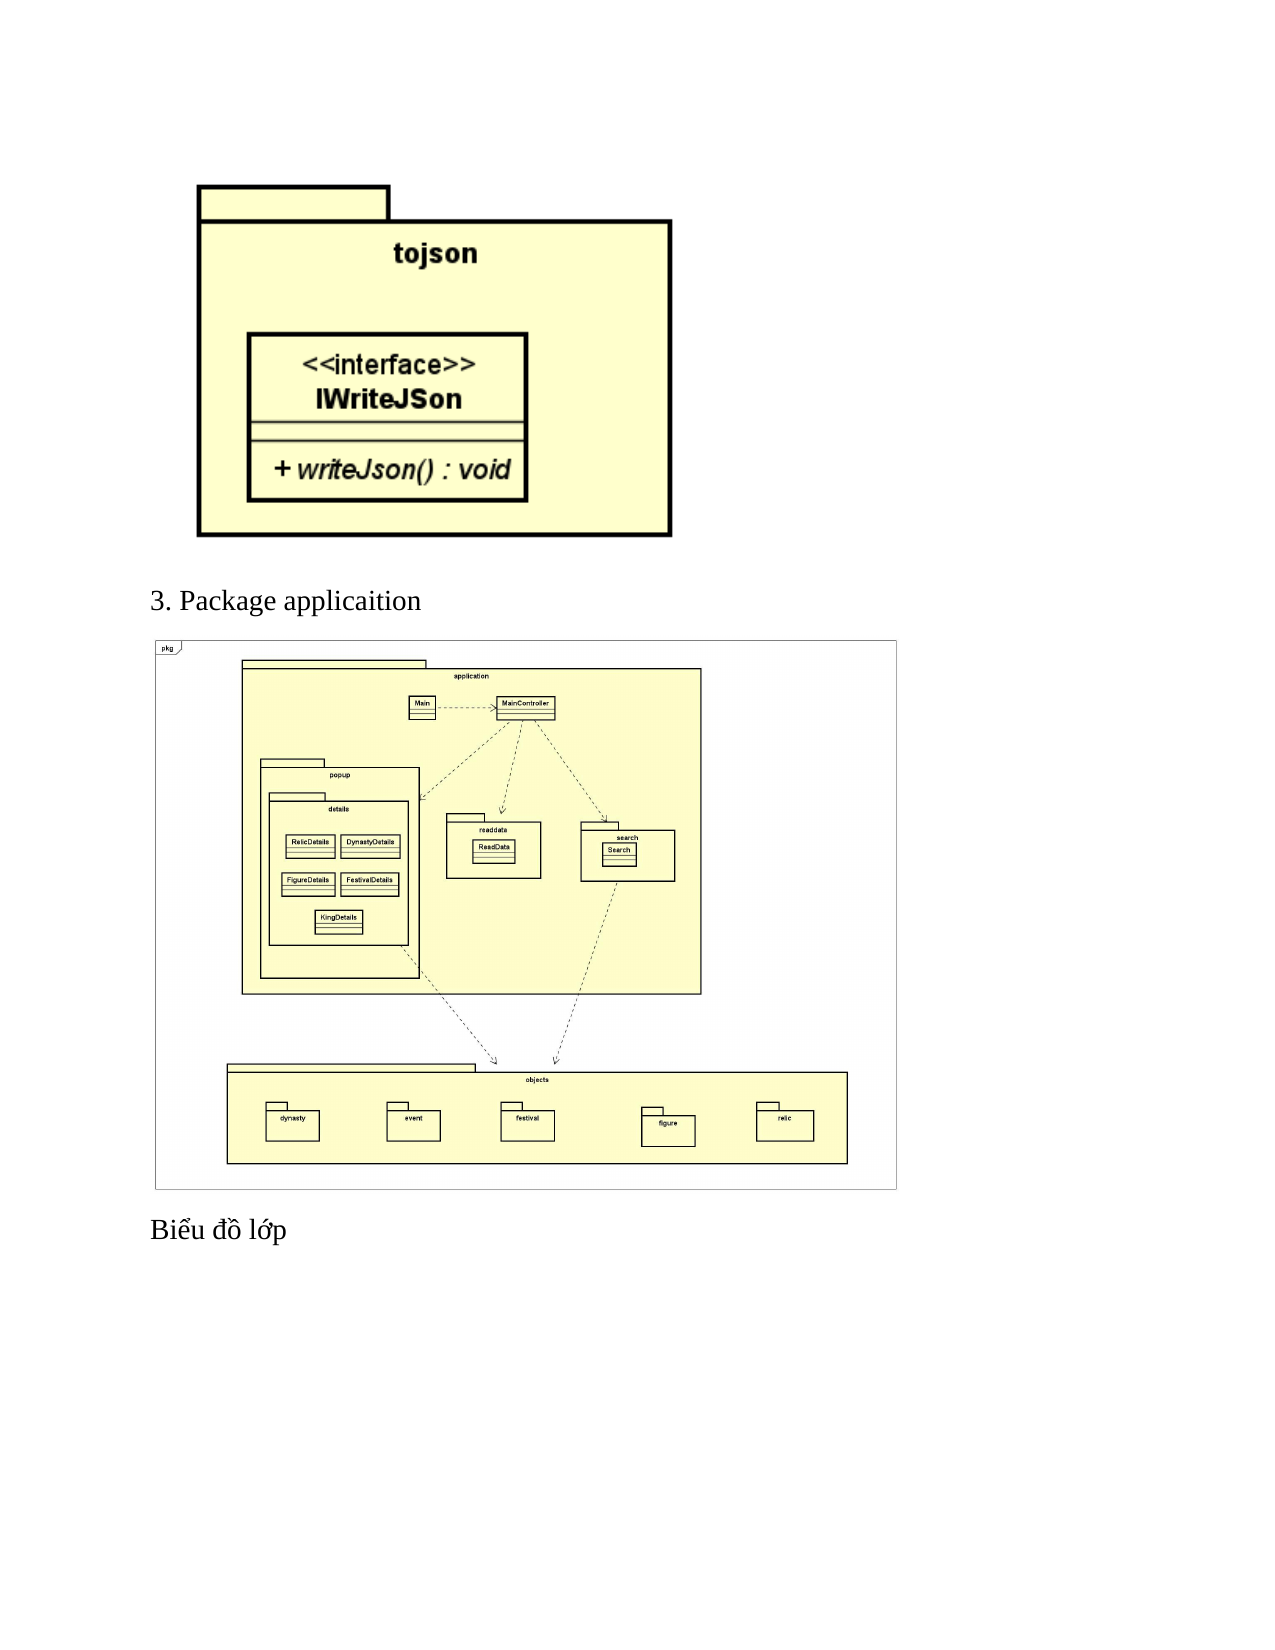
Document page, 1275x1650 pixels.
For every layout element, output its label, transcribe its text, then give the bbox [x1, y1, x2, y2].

picture [150, 150, 696, 564]
text Biểu đồ lớp [150, 1212, 1125, 1246]
picture [150, 635, 901, 1194]
text 3. Package applicaition [150, 583, 1125, 616]
